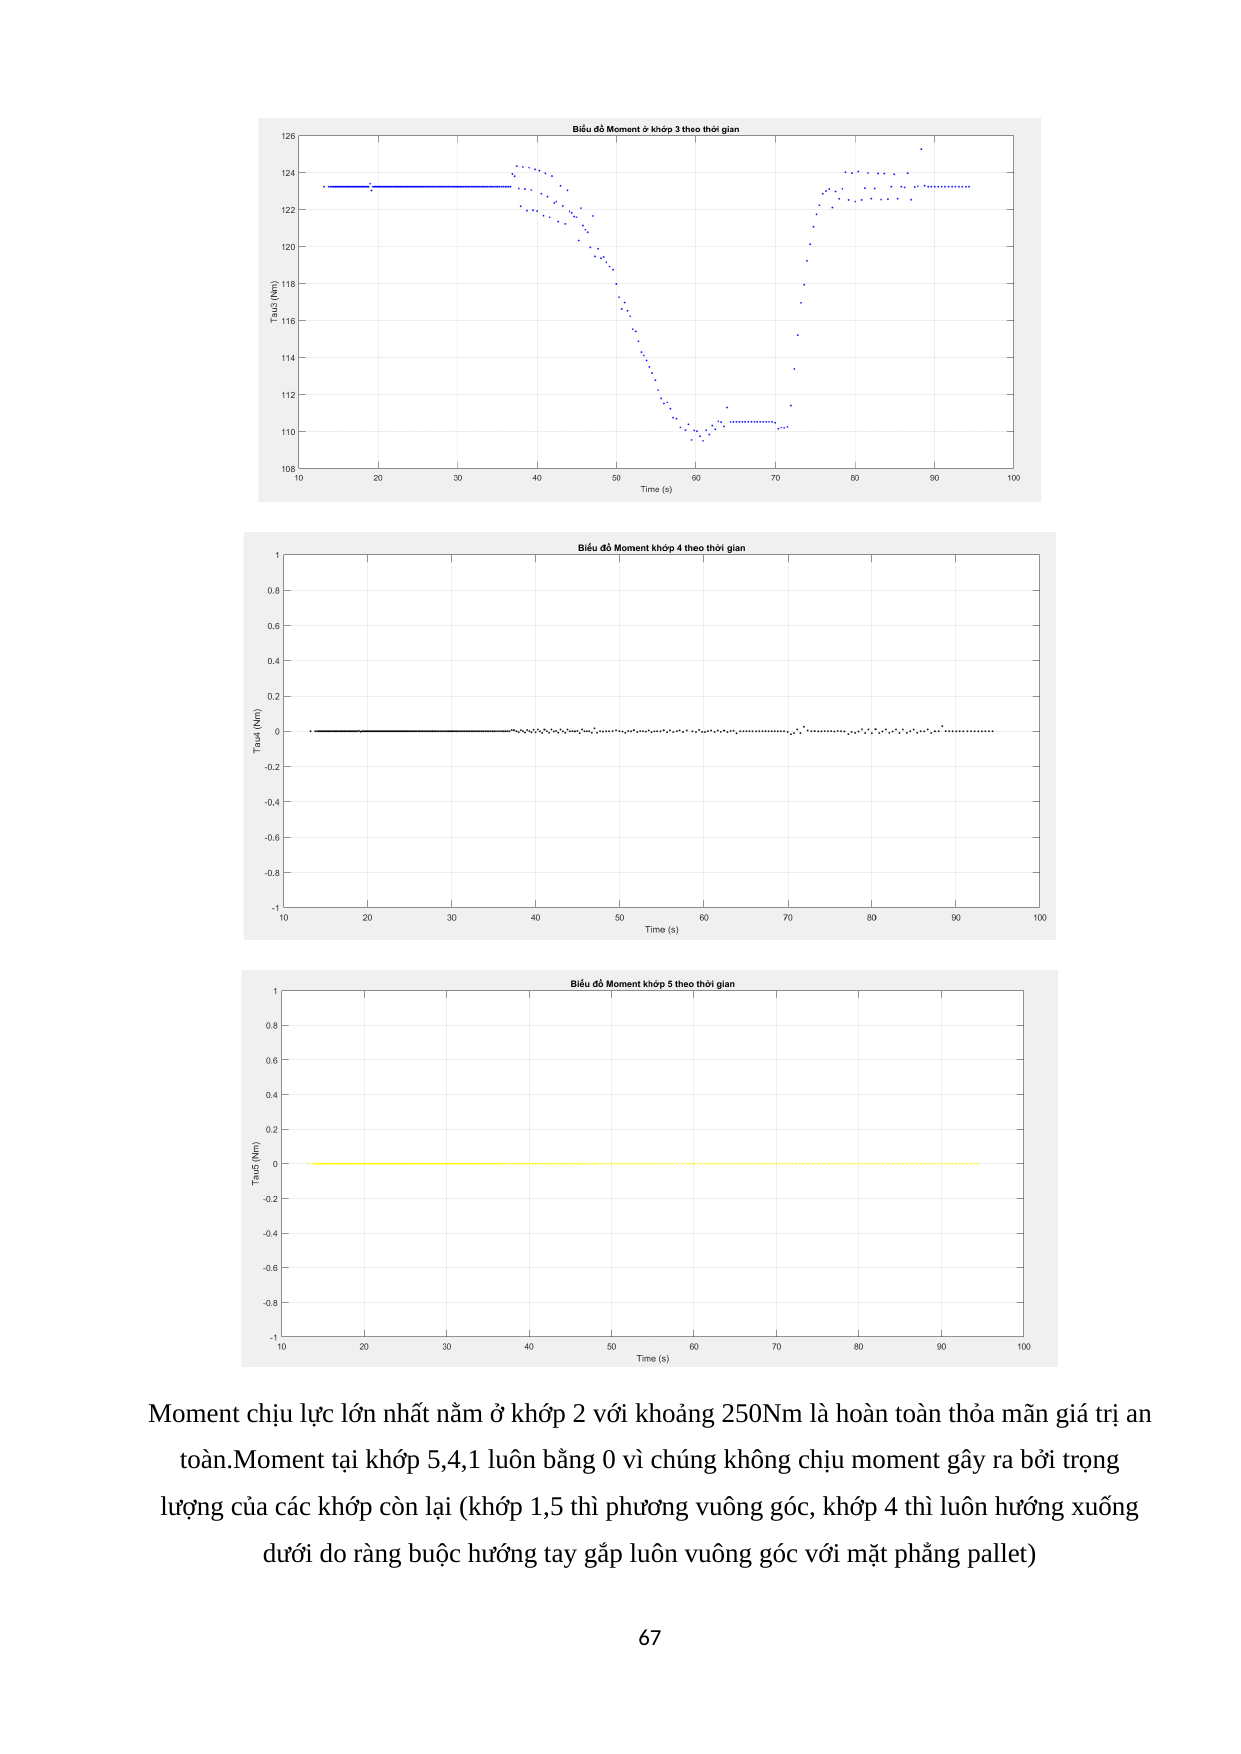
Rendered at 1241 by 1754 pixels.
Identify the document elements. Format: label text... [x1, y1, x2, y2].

picture [243, 532, 1056, 940]
text Moment chịu lực lớn nhất nằm ở khớp 2 với khoảng 250Nm là hoàn toàn thỏa mãn giá trị an toàn.Moment tại khớp 5,4,1 luôn bằng 0 vì chúng không chịu moment gây ra bởi trọng lượng của các khớp còn lại (khớp 1,5 thì phương vuông góc, khớp 4 thì luôn hướng xuống dưới do ràng buộc hướng tay gắp luôn vuông góc với mặt phẳng pallet) [148, 1397, 1152, 1568]
picture [258, 118, 1042, 502]
picture [241, 970, 1058, 1367]
